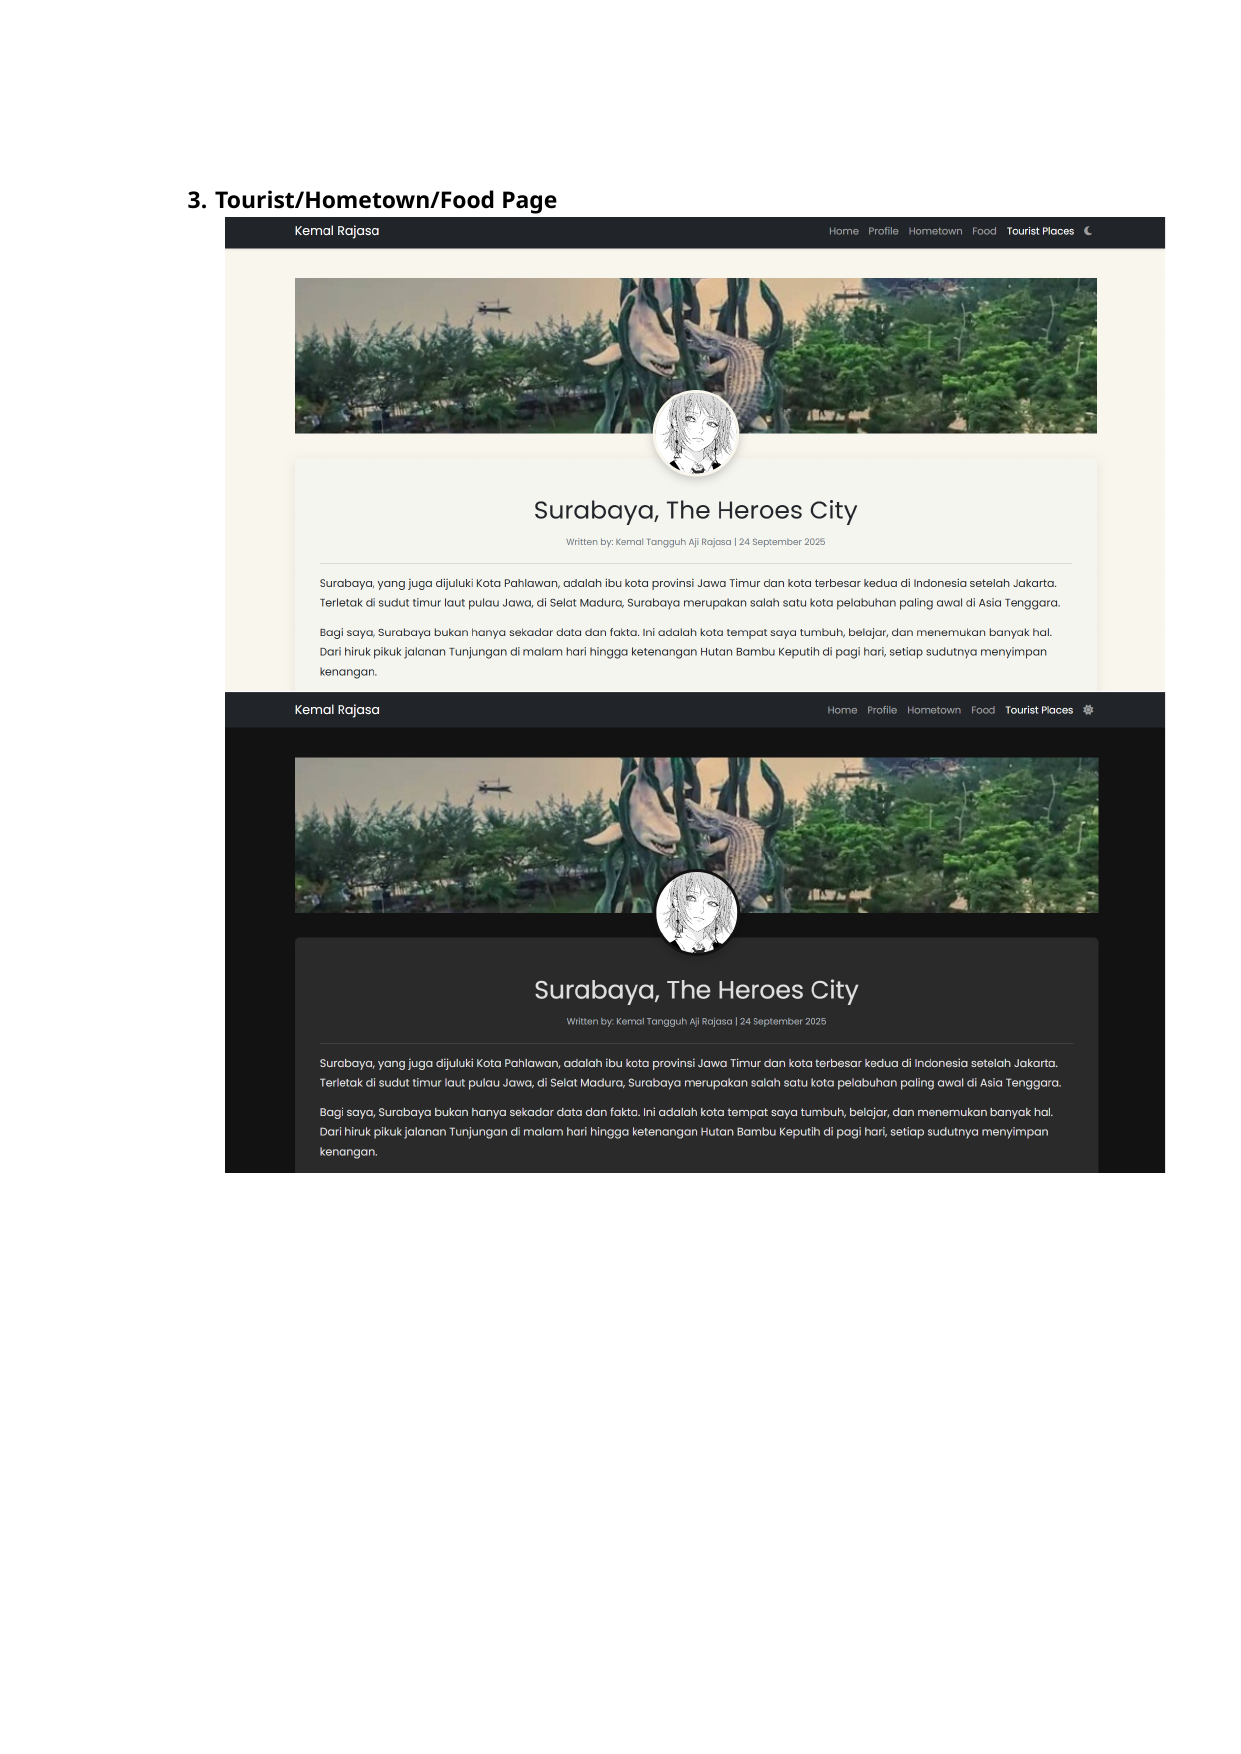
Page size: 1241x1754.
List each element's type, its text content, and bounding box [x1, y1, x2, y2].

picture [225, 692, 1166, 1173]
list Tourist/Hometown/Food Page [187, 184, 1090, 215]
picture [225, 217, 1166, 691]
